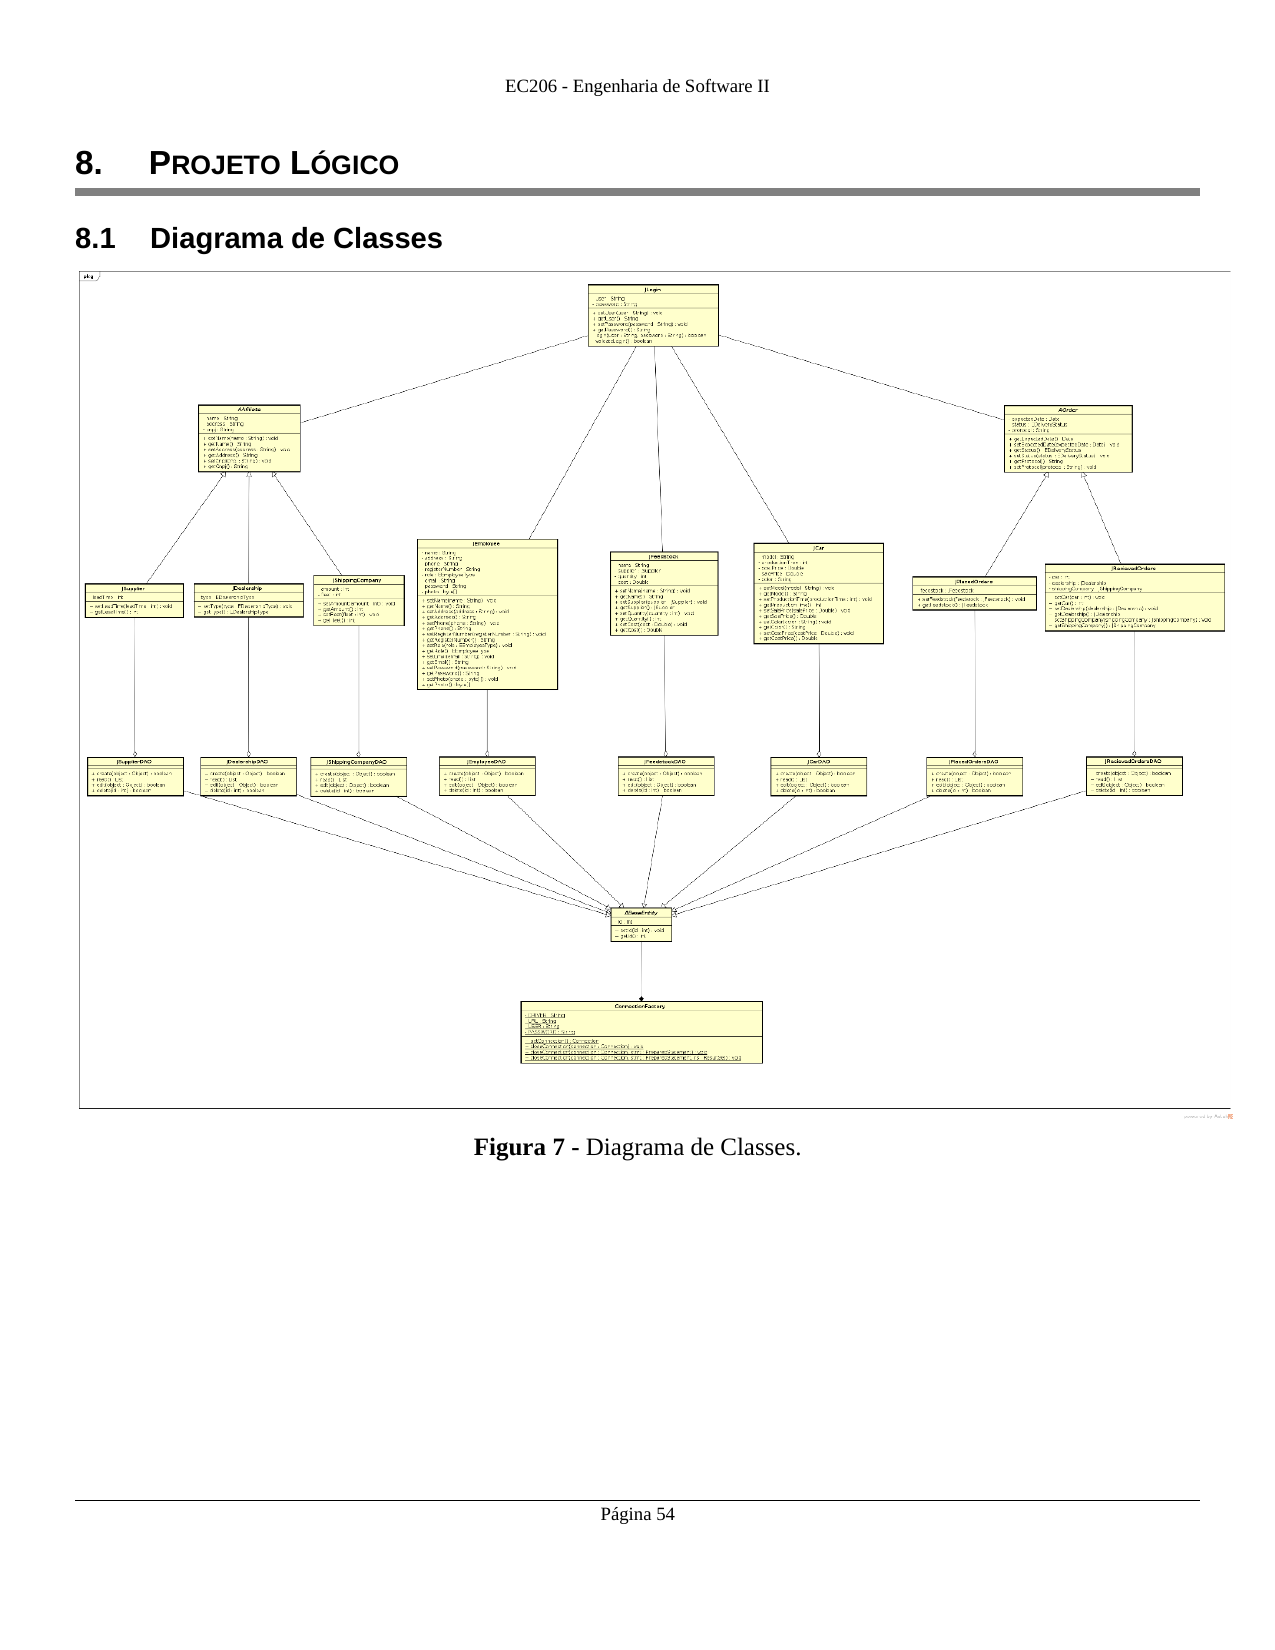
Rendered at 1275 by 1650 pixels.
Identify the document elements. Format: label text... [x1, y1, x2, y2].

picture [75, 267, 1234, 1120]
subtitle Diagrama de Classes [75, 221, 1200, 255]
subtitle Projeto Lógico [75, 143, 1200, 188]
